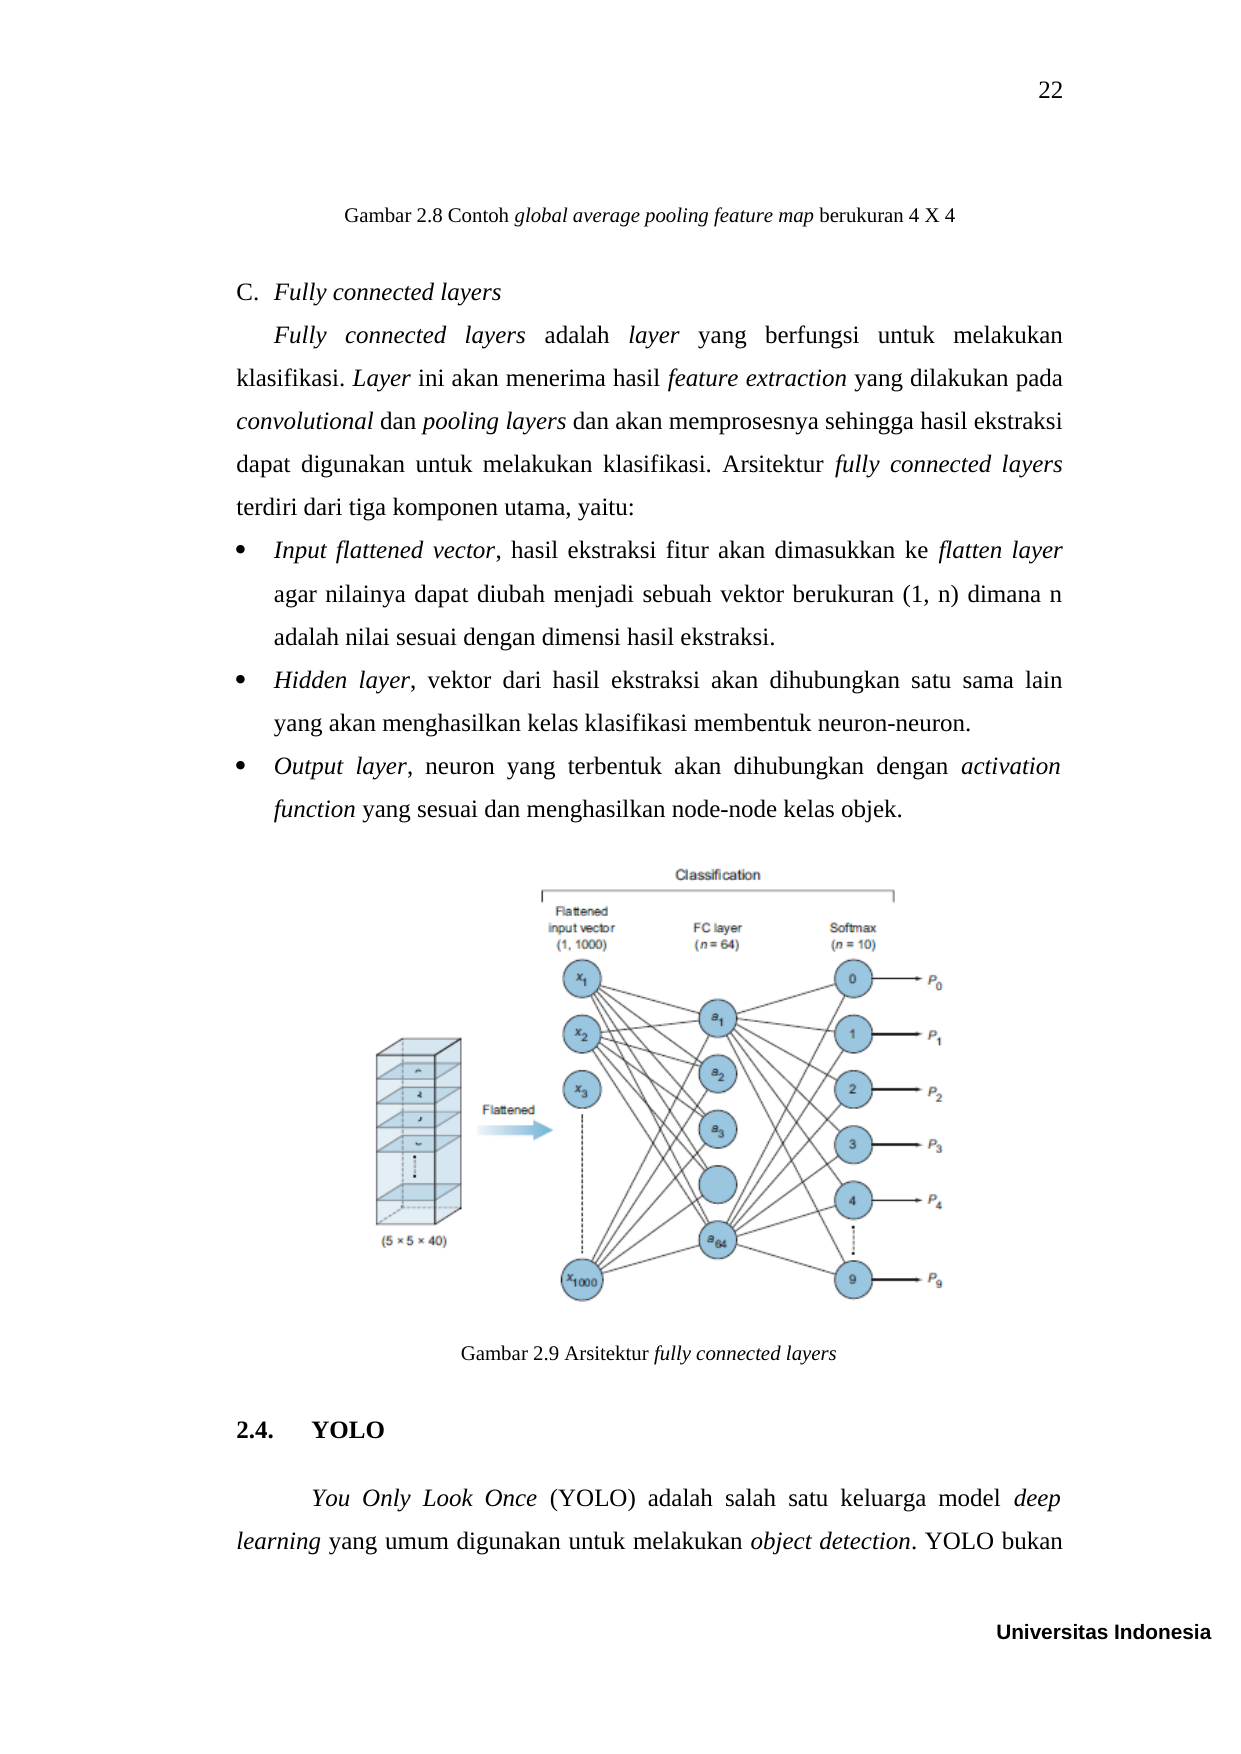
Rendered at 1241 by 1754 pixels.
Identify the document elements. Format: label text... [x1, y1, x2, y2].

list Input flattened vector, hasil ekstraksi fitur akan dimasukkan ke flatten layer agar nilainya dapat diubah menjadi sebuah vektor berukuran (1, n) dimana n adalah nilai sesuai dengan dimensi hasil ekstraksi. [236, 536, 1063, 651]
list Output layer, neuron yang terbentuk akan dihubungkan dengan activation function yang sesuai dan menghasilkan node-node kelas objek. [236, 751, 1063, 823]
text Gambar 2.9 Arsitektur fully connected layers [236, 1341, 1063, 1365]
picture [350, 858, 949, 1306]
text Gambar 2.8 Contoh global average pooling feature map berukuran 4 X 4 [236, 203, 1063, 227]
list Hidden layer, vektor dari hasil ekstraksi akan dihubungkan satu sama lain yang akan menghasilkan kelas klasifikasi membentuk neuron-neuron. [236, 665, 1063, 737]
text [236, 1483, 1063, 1555]
list Fully connected layers adalah layer yang berfungsi untuk melakukan klasifikasi. Layer ini akan menerima hasil feature extraction yang dilakukan pada convolutional dan pooling layers dan akan memprosesnya sehingga hasil ekstraksi dapat digunakan untuk melakukan klasifikasi. Arsitektur fully connected layers terdiri dari tiga komponen utama, yaitu: [236, 320, 1063, 521]
subtitle YOLO [236, 1415, 1063, 1444]
list Fully connected layers [236, 277, 1063, 306]
